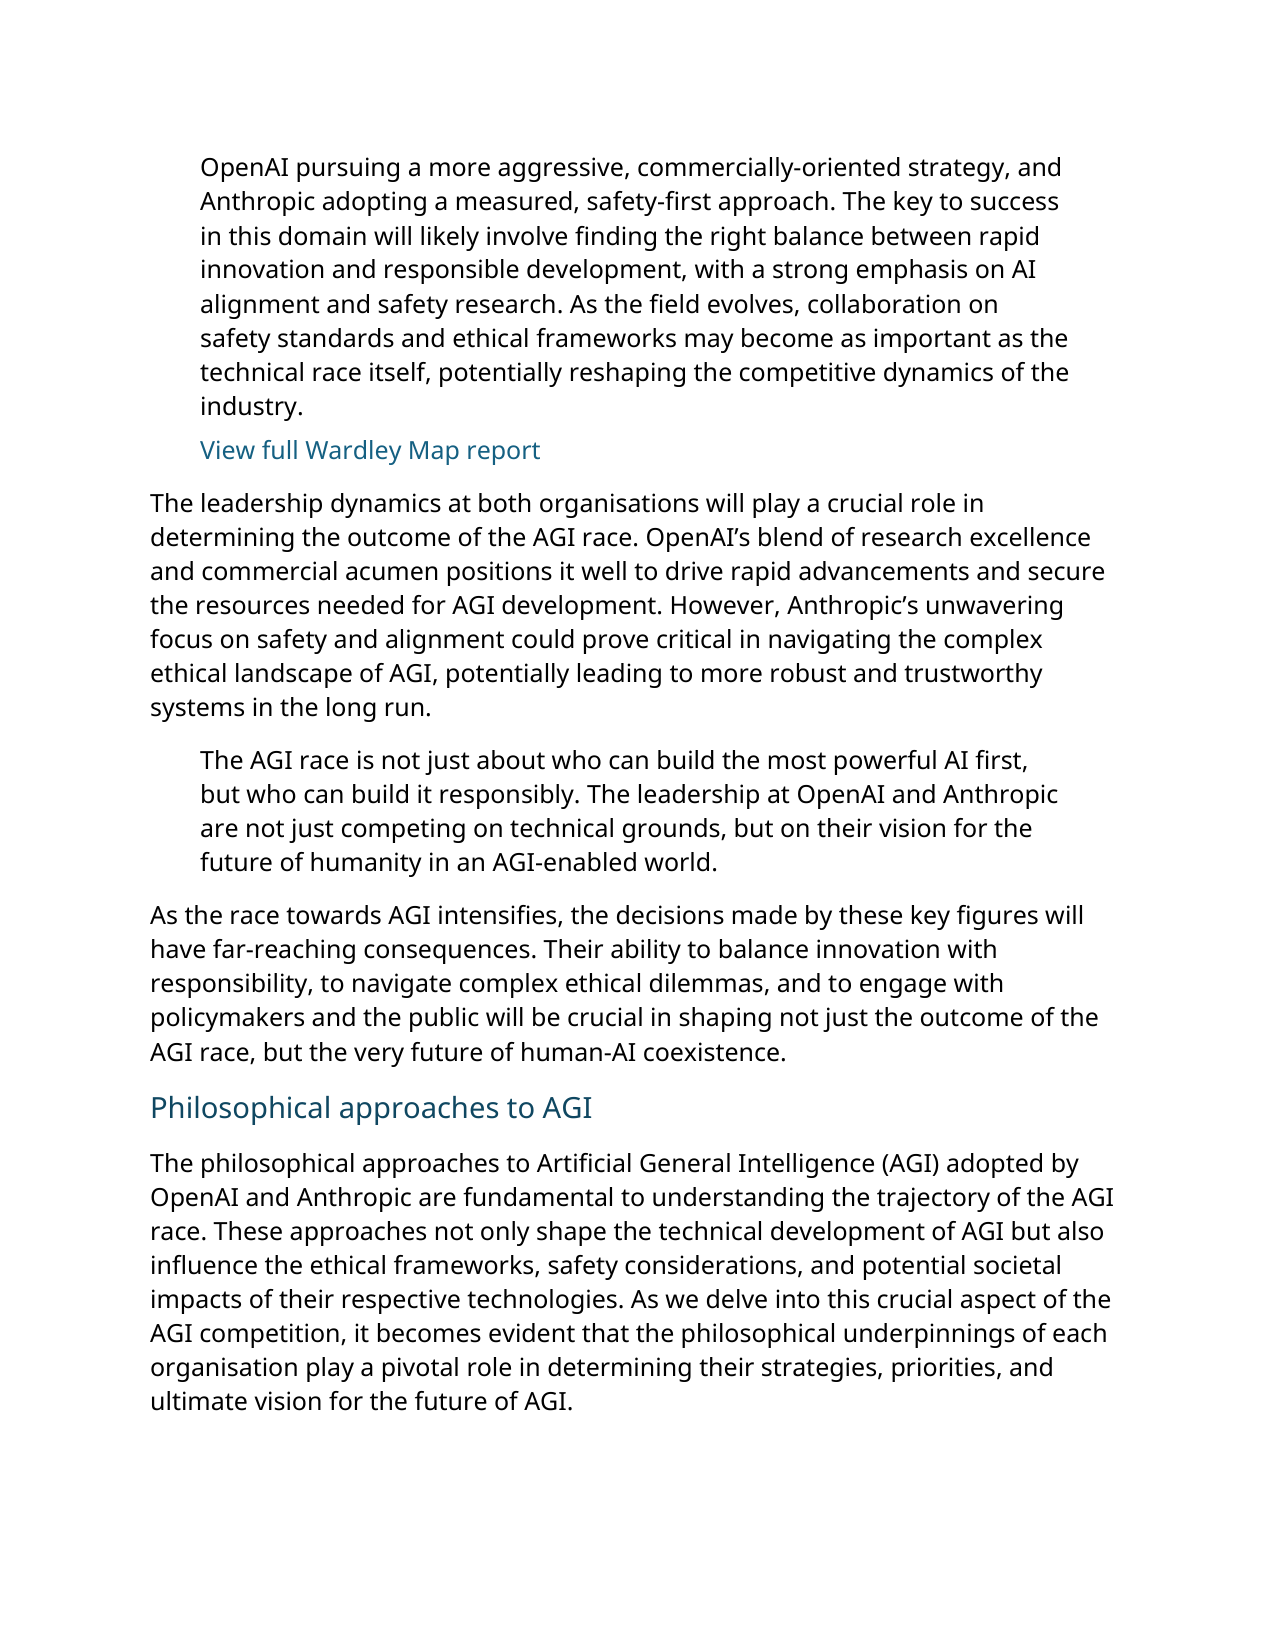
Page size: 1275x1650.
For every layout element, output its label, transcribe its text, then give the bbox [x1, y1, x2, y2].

text The leadership dynamics at both organisations will play a crucial role in determining the outcome of the AGI race. OpenAI’s blend of research excellence and commercial acumen positions it well to drive rapid advancements and secure the resources needed for AGI development. However, Anthropic’s unwavering focus on safety and alignment could prove critical in navigating the complex ethical landscape of AGI, potentially leading to more robust and trustworthy systems in the long run. [150, 486, 1125, 724]
text View full Wardley Map report [200, 433, 1075, 467]
text The philosophical approaches to Artificial General Intelligence (AGI) adopted by OpenAI and Anthropic are fundamental to understanding the trajectory of the AGI race. These approaches not only shape the technical development of AGI but also influence the ethical frameworks, safety considerations, and potential societal impacts of their respective technologies. As we delve into this crucial aspect of the AGI competition, it becomes evident that the philosophical underpinnings of each organisation play a pivotal role in determining their strategies, priorities, and ultimate vision for the future of AGI. [150, 1145, 1125, 1418]
text The AGI race is not just about who can build the most powerful AI first, but who can build it responsibly. The leadership at OpenAI and Anthropic are not just competing on technical grounds, but on their vision for the future of humanity in an AGI-enabled world. [200, 743, 1075, 879]
subtitle Philosophical approaches to AGI [150, 1087, 1125, 1127]
text As the race towards AGI intensifies, the decisions made by these key figures will have far-reaching consequences. Their ability to balance innovation with responsibility, to navigate complex ethical dilemmas, and to engage with policymakers and the public will be crucial in shaping not just the outcome of the AGI race, but the very future of human-AI coexistence. [150, 898, 1125, 1068]
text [200, 150, 1075, 422]
